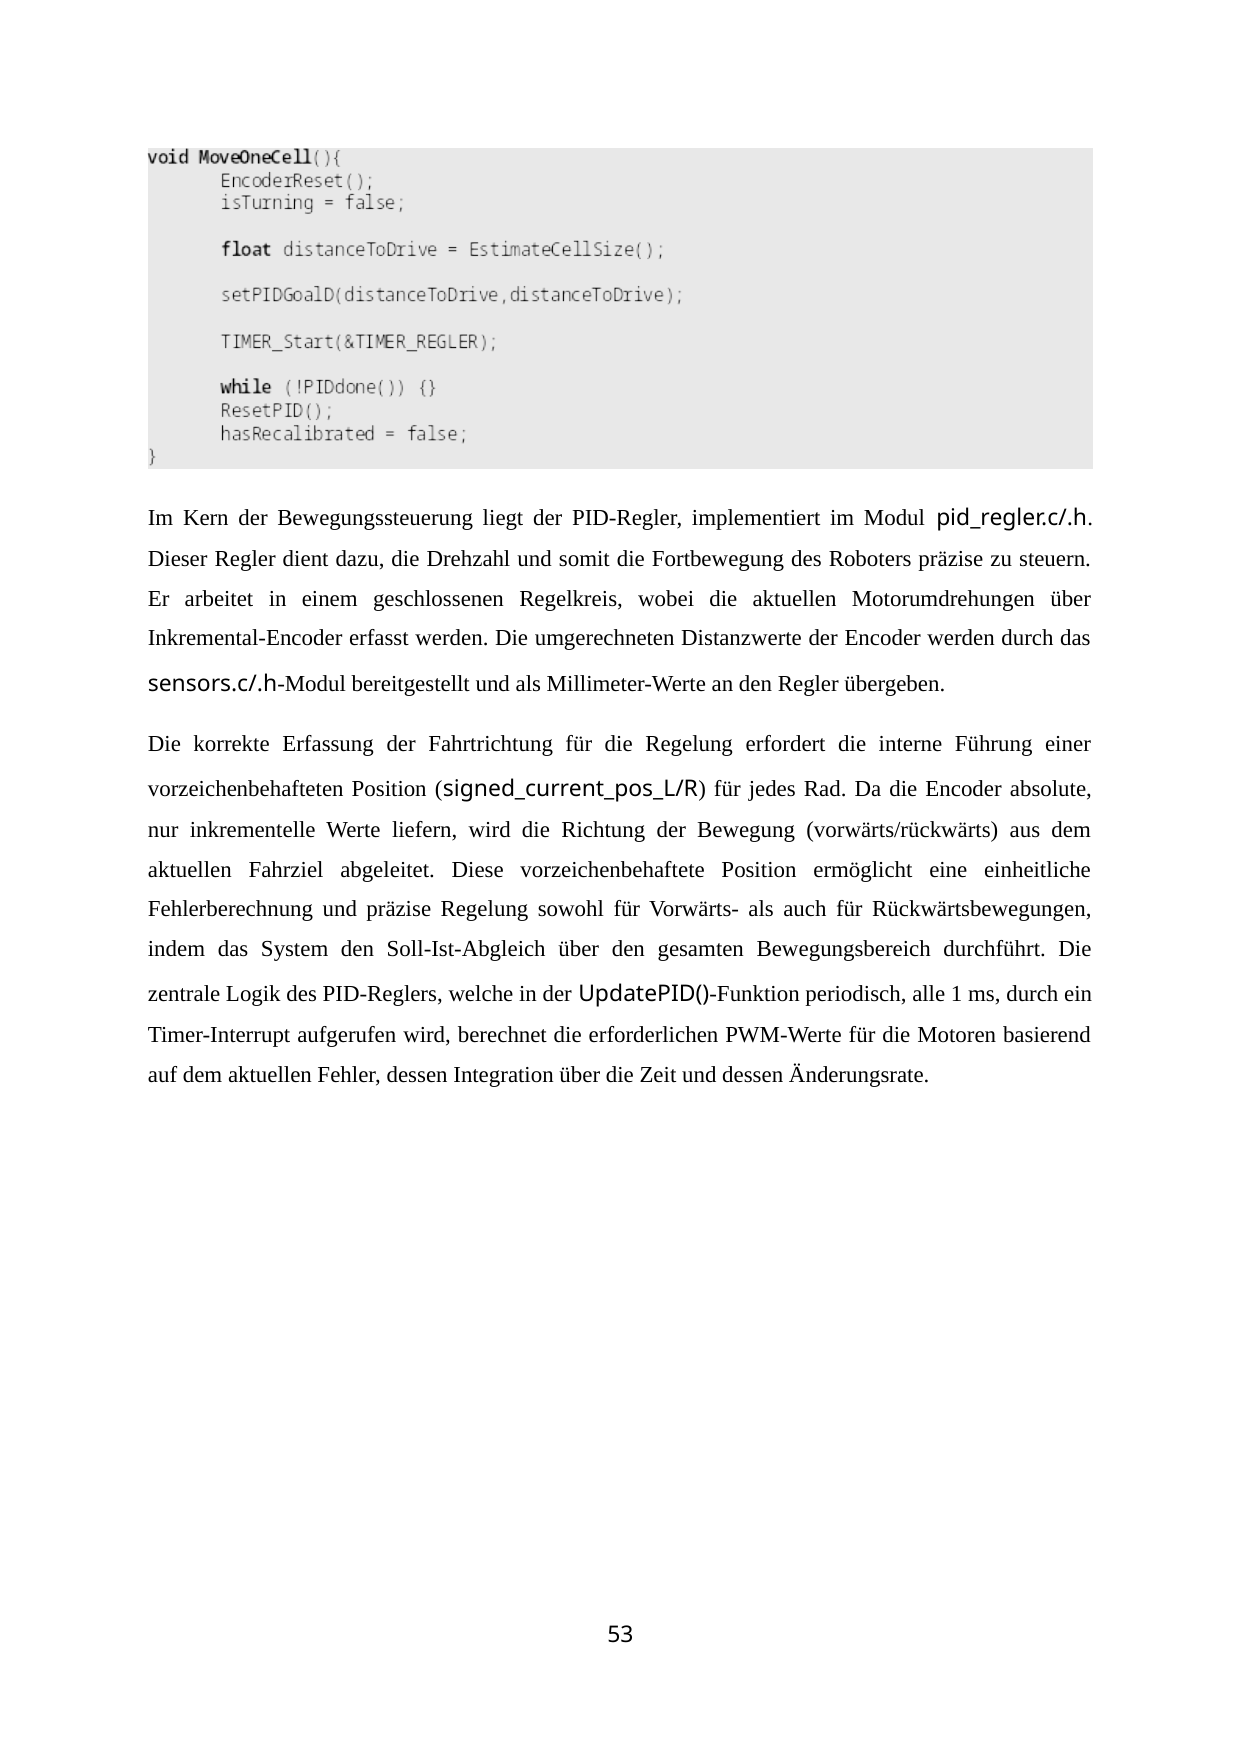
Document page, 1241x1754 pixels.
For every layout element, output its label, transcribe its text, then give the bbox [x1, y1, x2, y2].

text Im Kern der Bewegungssteuerung liegt der PID-Regler, implementiert im Modul pid_regler.c/.h. Dieser Regler dient dazu, die Drehzahl und somit die Fortbewegung des Roboters präzise zu steuern. Er arbeitet in einem geschlossenen Regelkreis, wobei die aktuellen Motorumdrehungen über Inkremental-Encoder erfasst werden. Die umgerechneten Distanzwerte der Encoder werden durch das sensors.c/.h-Modul bereitgestellt und als Millimeter-Werte an den Regler übergeben. [148, 501, 1093, 698]
text Die korrekte Erfassung der Fahrtrichtung für die Regelung erfordert die interne Führung einer vorzeichenbehafteten Position (signed_current_pos_L/R) für jedes Rad. Da die Encoder absolute, nur inkrementelle Werte liefern, wird die Richtung der Bewegung (vorwärts/rückwärts) aus dem aktuellen Fahrziel abgeleitet. Diese vorzeichenbehaftete Position ermöglicht eine einheitliche Fehlerberechnung und präzise Regelung sowohl für Vorwärts- als auch für Rückwärtsbewegungen, indem das System den Soll-Ist-Abgleich über den gesamten Bewegungsbereich durchführt. Die zentrale Logik des PID-Reglers, welche in der UpdatePID()-Funktion periodisch, alle 1 ms, durch ein Timer-Interrupt aufgerufen wird, berechnet die erforderlichen PWM-Werte für die Motoren basierend auf dem aktuellen Fehler, dessen Integration über die Zeit und dessen Änderungsrate. [148, 730, 1093, 1087]
